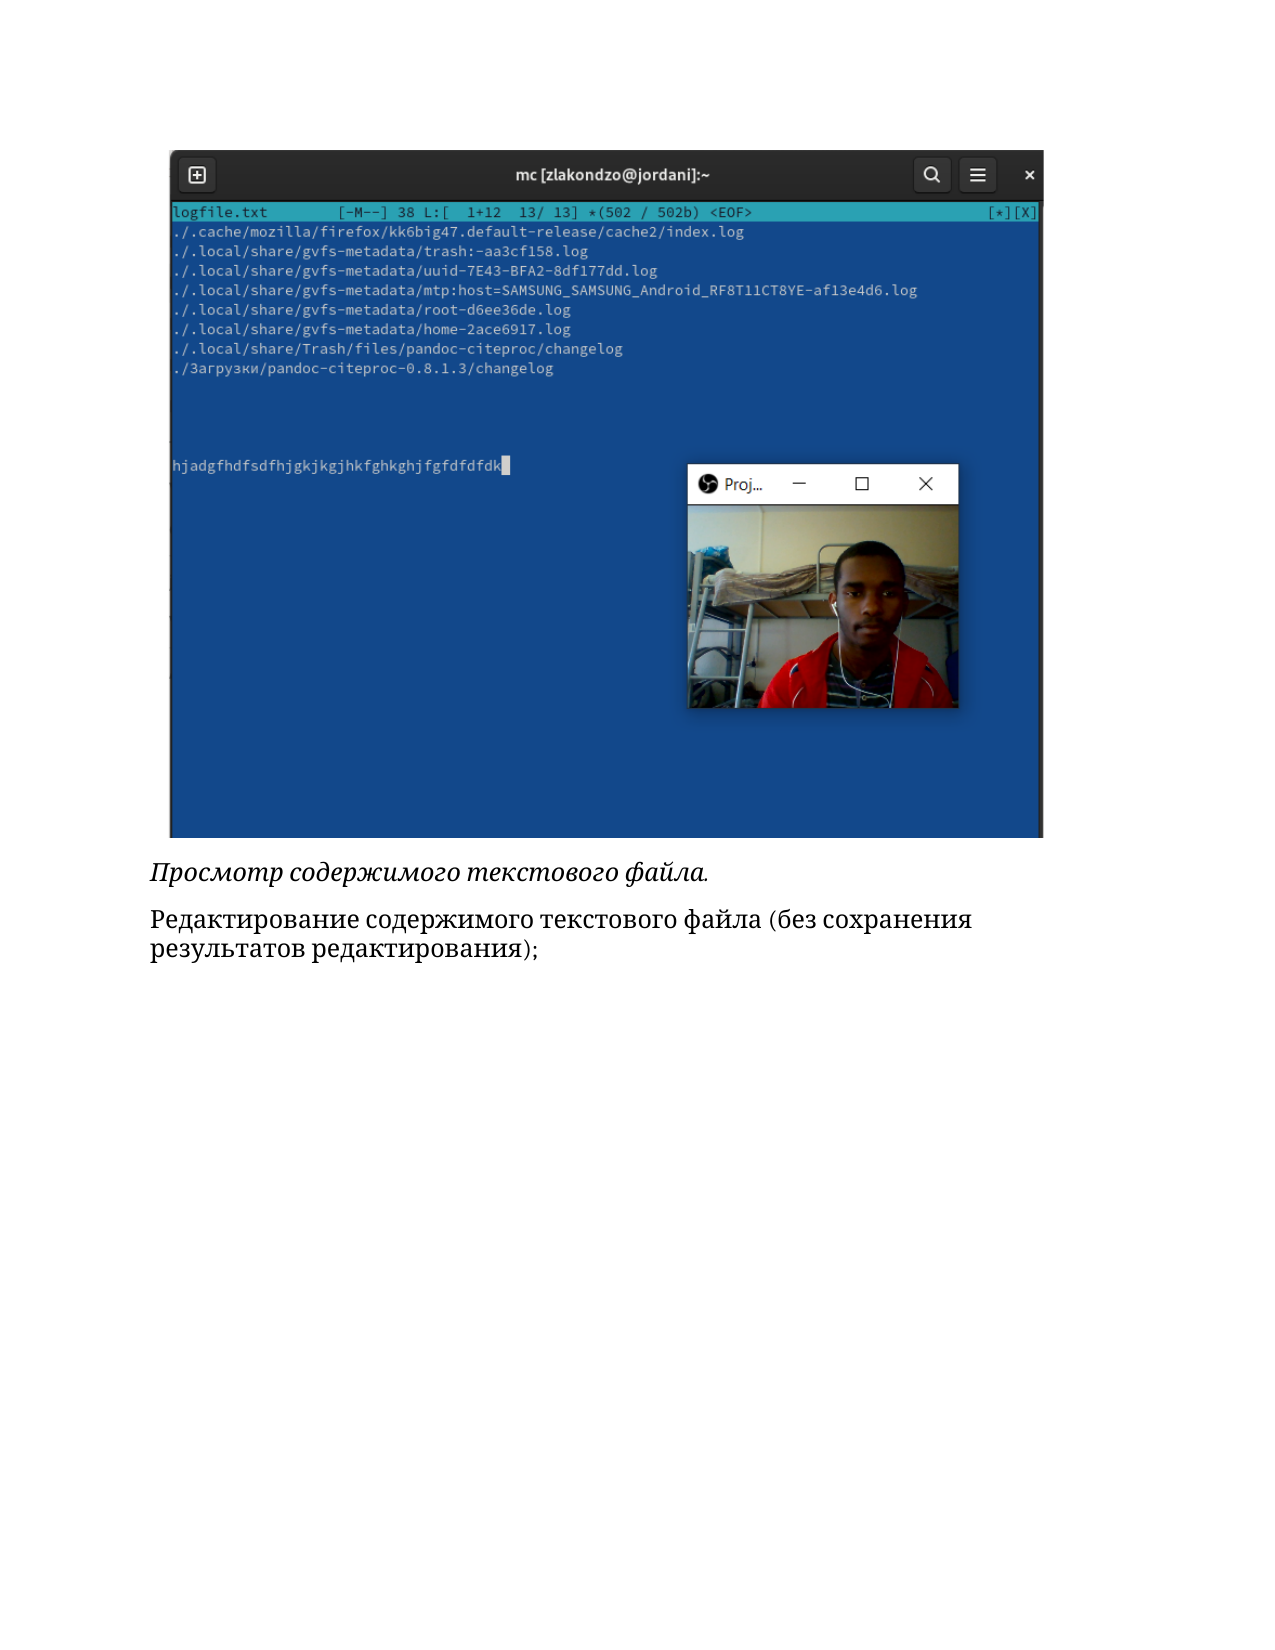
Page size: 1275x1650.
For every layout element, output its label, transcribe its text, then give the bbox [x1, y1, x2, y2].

text Просмотр содержимого текстового файла. [150, 859, 1125, 887]
picture [168, 150, 1044, 838]
text Редактирование содержимого текстового файла (без сохранения результатов редактирования); [150, 906, 1125, 964]
